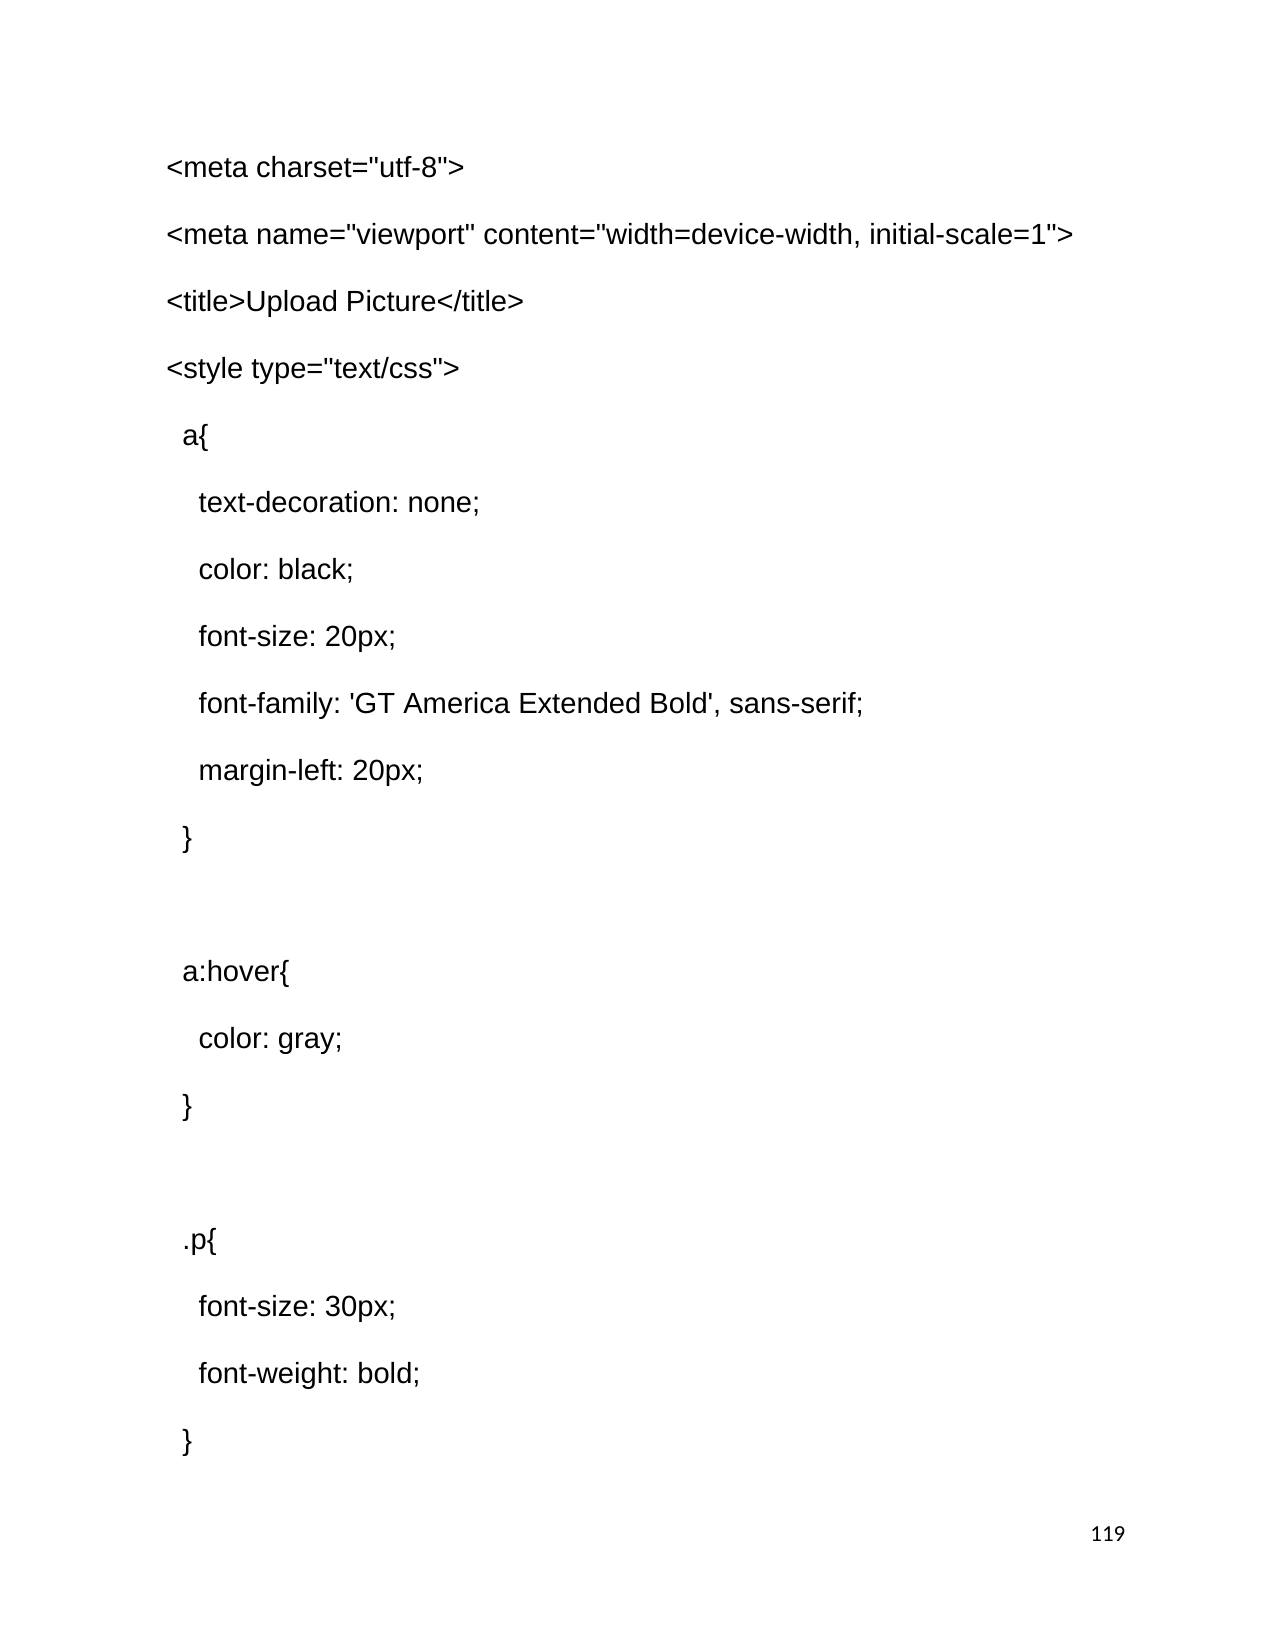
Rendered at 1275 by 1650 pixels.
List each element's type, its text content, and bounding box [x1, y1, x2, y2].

text <meta name="viewport" content="width=device-width, initial-scale=1"> [150, 217, 1125, 251]
text font-weight: bold; [150, 1356, 1125, 1389]
text color: gray; [150, 1021, 1125, 1054]
text font-size: 20px; [150, 619, 1125, 652]
text } [150, 1423, 1125, 1456]
text } [150, 1088, 1125, 1121]
text font-size: 30px; [150, 1289, 1125, 1322]
text font-family: 'GT America Extended Bold', sans-serif; [150, 686, 1125, 719]
text a{ [150, 418, 1125, 451]
text .p{ [150, 1222, 1125, 1255]
text text-decoration: none; [150, 485, 1125, 518]
text <meta charset="utf-8"> [150, 150, 1125, 183]
text <style type="text/css"> [150, 351, 1125, 384]
text } [150, 820, 1125, 853]
text <title>Upload Picture</title> [150, 284, 1125, 317]
text a:hover{ [150, 954, 1125, 987]
text color: black; [150, 552, 1125, 585]
text margin-left: 20px; [150, 753, 1125, 786]
